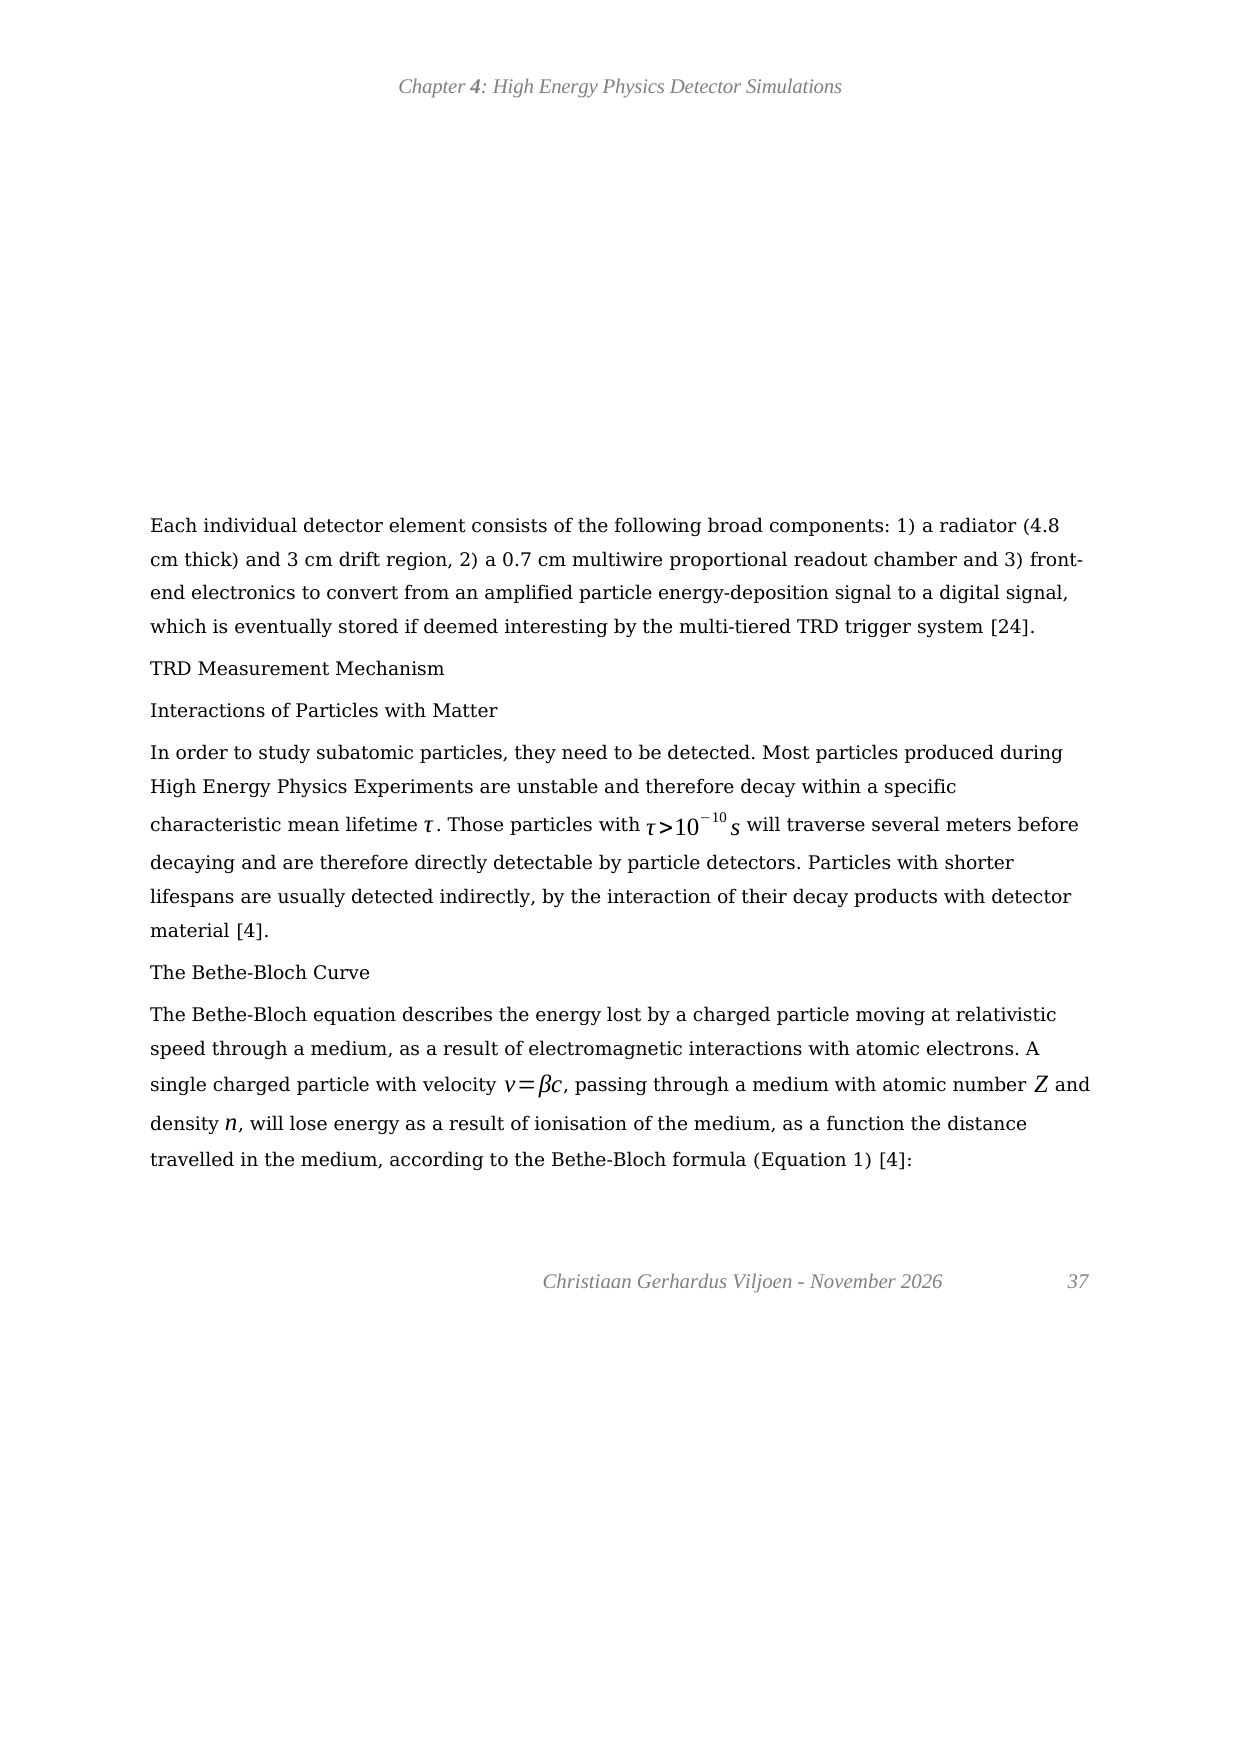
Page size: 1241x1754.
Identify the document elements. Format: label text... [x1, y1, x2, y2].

text The Bethe-Bloch equation describes the energy lost by a charged particle moving at relativistic speed through a medium, as a result of electromagnetic interactions with atomic electrons. A single charged particle with velocity , passing through a medium with atomic number and density , will lose energy as a result of ionisation of the medium, as a function the distance travelled in the medium, according to the Bethe-Bloch formula (Equation 1): [150, 1003, 1090, 1170]
text In order to study subatomic particles, they need to be detected. Most particles produced during High Energy Physics Experiments are unstable and therefore decay within a specific characteristic mean lifetime . Those particles with will traverse several meters before decaying and are therefore directly detectable by particle detectors. Particles with shorter lifespans are usually detected indirectly, by the interaction of their decay products with detector material. [150, 741, 1090, 941]
text The Bethe-Bloch Curve [150, 961, 1090, 983]
text Interactions of Particles with Matter [150, 699, 1090, 722]
text Each individual detector element consists of the following broad components: 1) a radiator (4.8 cm thick) and 3 cm drift region, 2) a 0.7 cm multiwire proportional readout chamber and 3) front-end electronics to convert from an amplified particle energy-deposition signal to a digital signal, which is eventually stored if deemed interesting by the multi-tiered TRD trigger system . [150, 514, 1090, 637]
text TRD Measurement Mechanism [150, 657, 1090, 679]
